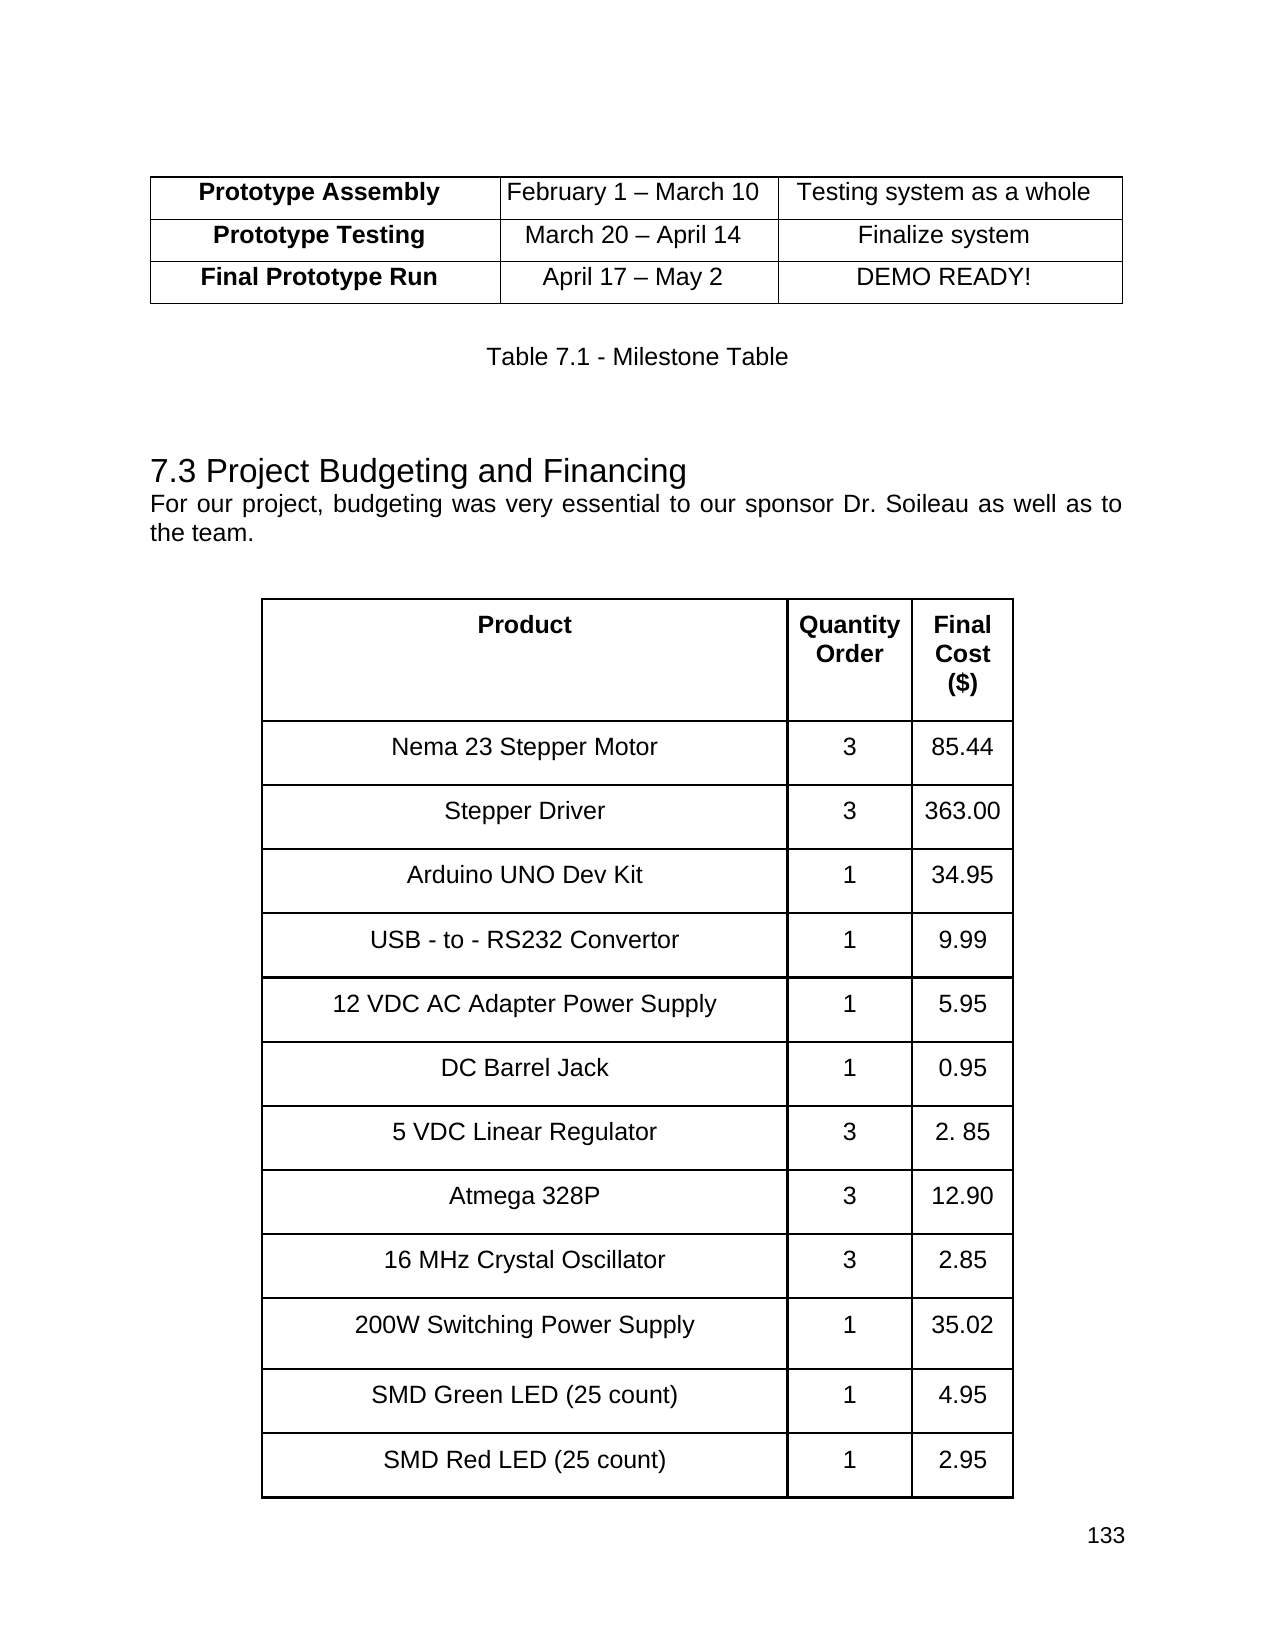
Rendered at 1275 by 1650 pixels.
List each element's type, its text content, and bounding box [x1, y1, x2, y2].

table_cell March 20 – April 14 [501, 220, 778, 261]
table_cell February 1 – March 10 [501, 178, 778, 219]
table_cell 1 [789, 979, 911, 1041]
table_cell Final Prototype Run [151, 262, 500, 303]
table_cell 1 [789, 1434, 911, 1496]
table_cell 3 [789, 1107, 911, 1169]
table_header Final Cost ($) [913, 600, 1012, 720]
table_cell Arduino UNO Dev Kit [263, 850, 786, 912]
table_cell 5.95 [913, 979, 1012, 1041]
table_cell 16 MHz Crystal Oscillator [263, 1235, 786, 1297]
table_cell 3 [789, 786, 911, 848]
subtitle For our project, budgeting was very essential to our sponsor Dr. Soileau as well as to the team. [150, 489, 1125, 547]
table_cell 1 [789, 1299, 911, 1368]
table_header Product [263, 600, 786, 720]
table_cell 35.02 [913, 1299, 1012, 1368]
subtitle Table 7.1 - Milestone Table [150, 342, 1125, 371]
table_cell 3 [789, 1171, 911, 1233]
table_cell Nema 23 Stepper Motor [263, 722, 786, 784]
table_cell USB - to - RS232 Convertor [263, 914, 786, 976]
table_cell 1 [789, 914, 911, 976]
table_cell 1 [789, 850, 911, 912]
table_cell 3 [789, 722, 911, 784]
table_cell SMD Green LED (25 count) [263, 1370, 786, 1432]
table_cell 200W Switching Power Supply [263, 1299, 786, 1368]
subtitle 7.3 Project Budgeting and Financing [150, 451, 1125, 489]
table_cell 1 [789, 1370, 911, 1432]
table_cell 363.00 [913, 786, 1012, 848]
table_cell 5 VDC Linear Regulator [263, 1107, 786, 1169]
table_cell Prototype Testing [151, 220, 500, 261]
table_cell 12 VDC AC Adapter Power Supply [263, 979, 786, 1041]
table_cell Finalize system [779, 220, 1122, 261]
table_cell 1 [789, 1043, 911, 1105]
table_cell 4.95 [913, 1370, 1012, 1432]
table_header Quantity Order [789, 600, 911, 720]
table_cell Stepper Driver [263, 786, 786, 848]
table_cell 34.95 [913, 850, 1012, 912]
table_cell April 17 – May 2 [501, 262, 778, 303]
table_cell Testing system as a whole [779, 178, 1122, 219]
table_cell 12.90 [913, 1171, 1012, 1233]
table_cell 2.85 [913, 1235, 1012, 1297]
table_cell 0.95 [913, 1043, 1012, 1105]
table_cell SMD Red LED (25 count) [263, 1434, 786, 1496]
table_cell 85.44 [913, 722, 1012, 784]
table_cell DEMO READY! [779, 262, 1122, 303]
table_cell 2.95 [913, 1434, 1012, 1496]
table_cell 3 [789, 1235, 911, 1297]
table_cell Atmega 328P [263, 1171, 786, 1233]
table_cell Prototype Assembly [151, 178, 500, 219]
table_cell 9.99 [913, 914, 1012, 976]
table_cell DC Barrel Jack [263, 1043, 786, 1105]
table_cell 2. 85 [913, 1107, 1012, 1169]
